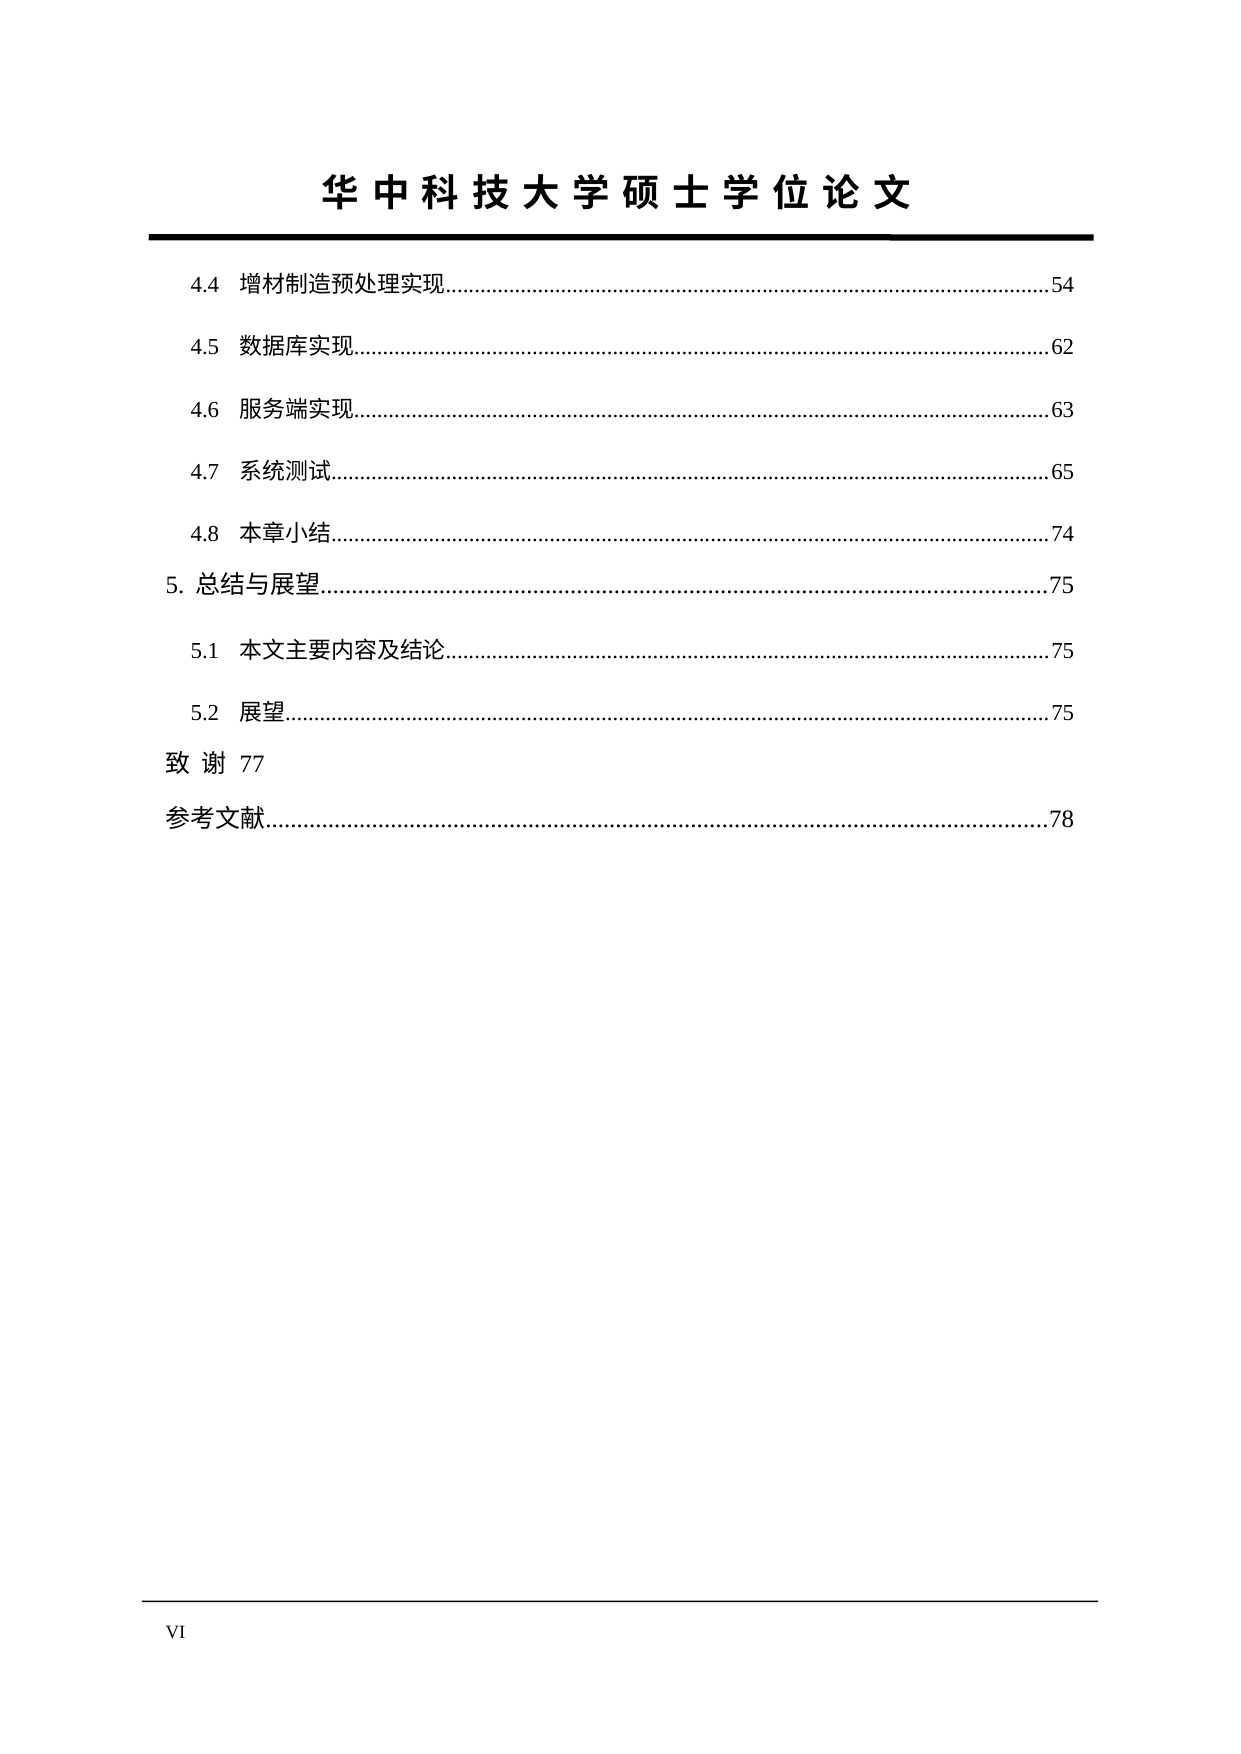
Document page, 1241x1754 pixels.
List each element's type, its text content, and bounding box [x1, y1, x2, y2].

text 5.2 展望 75 [190, 694, 1075, 727]
text 4.7 系统测试 65 [190, 453, 1075, 486]
text 4.4 增材制造预处理实现 54 [190, 266, 1075, 299]
text 4.5 数据库实现 62 [190, 328, 1075, 361]
text 参考文献 78 [165, 798, 1075, 834]
text 5. 总结与展望 75 [165, 565, 1075, 601]
text 致 谢 77 [165, 744, 1075, 780]
text 5.1 本文主要内容及结论 75 [190, 632, 1075, 665]
text 4.8 本章小结 74 [190, 515, 1075, 548]
text 4.6 服务端实现 63 [190, 390, 1075, 424]
